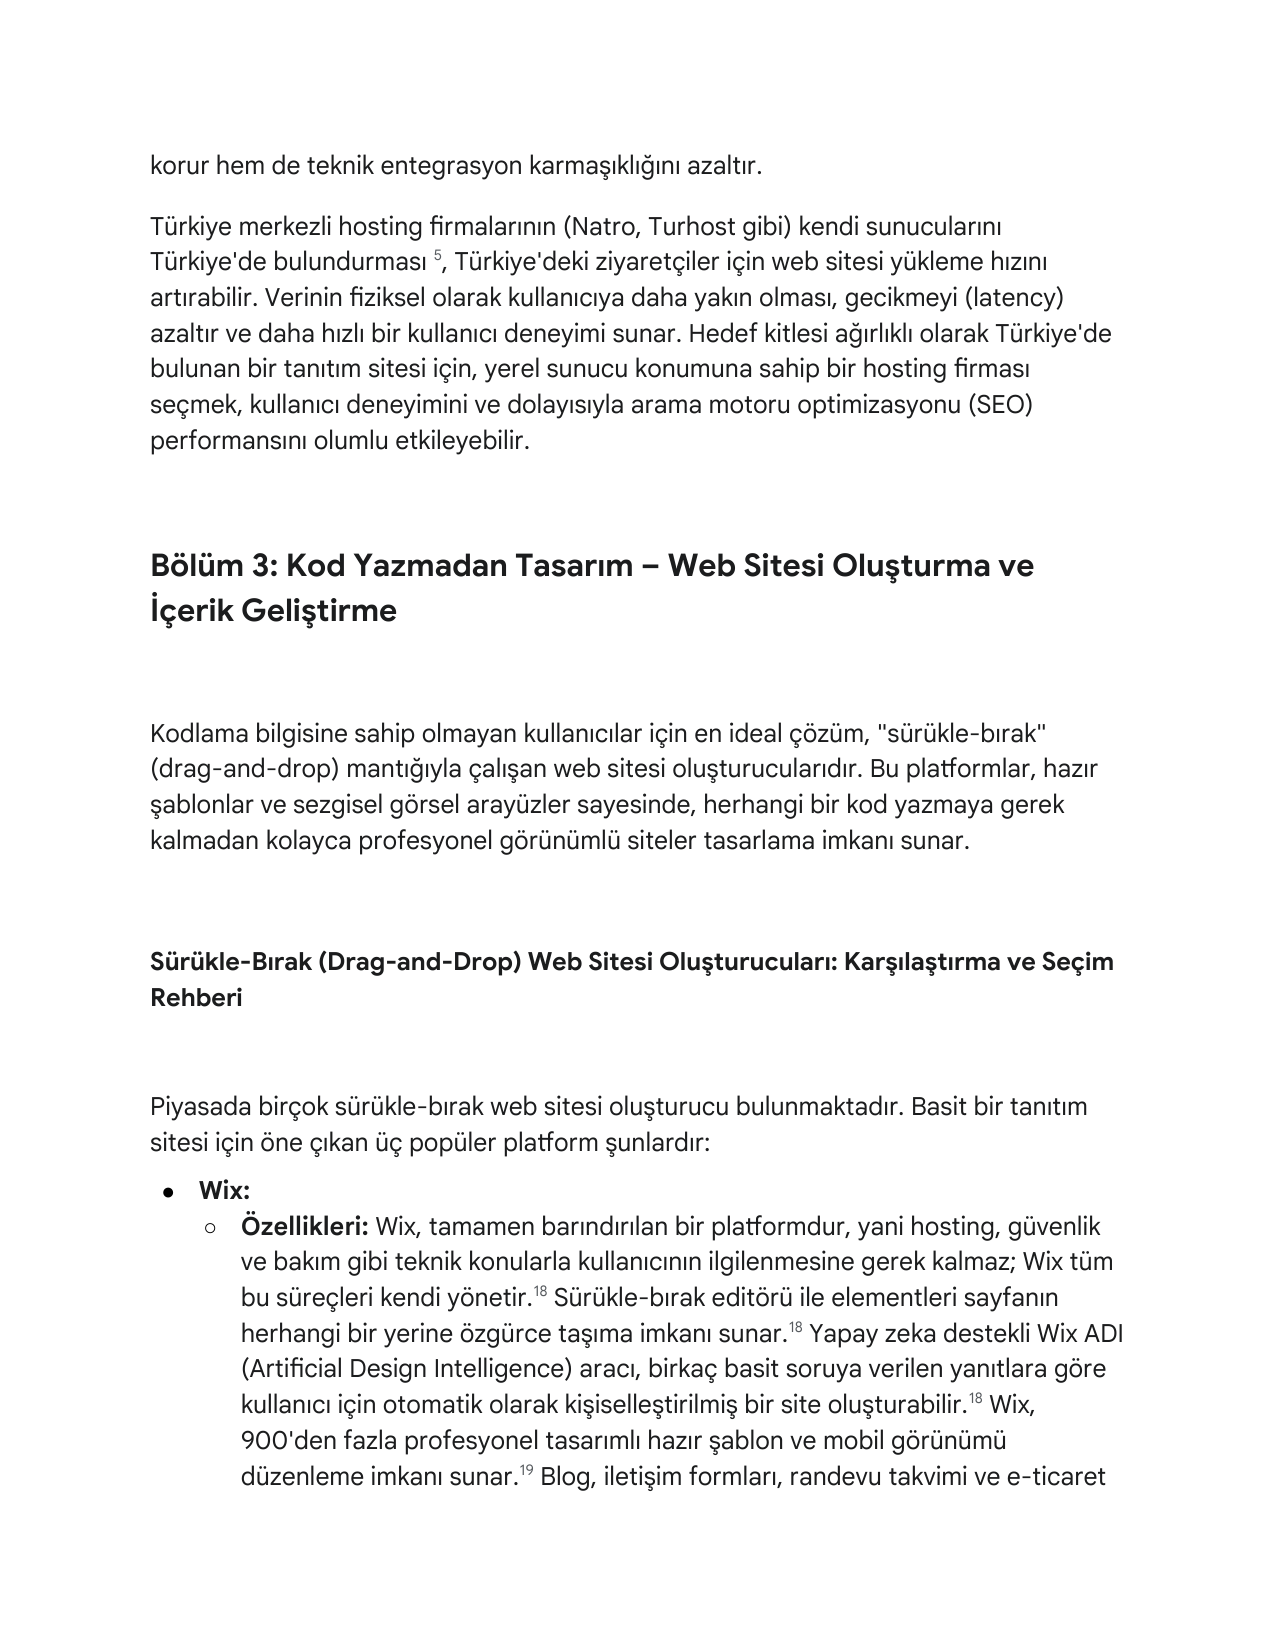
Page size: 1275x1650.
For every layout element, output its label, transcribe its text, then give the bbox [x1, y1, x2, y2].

subtitle Bölüm 3: Kod Yazmadan Tasarım – Web Sitesi Oluşturma ve İçerik Geliştirme [150, 547, 1125, 630]
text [150, 150, 1125, 181]
text Piyasada birçok sürükle-bırak web sitesi oluşturucu bulunmaktadır. Basit bir tanıtım sitesi için öne çıkan üç popüler platform şunlardır: [150, 1091, 1125, 1158]
text Kodlama bilgisine sahip olmayan kullanıcılar için en ideal çözüm, "sürükle-bırak" (drag-and-drop) mantığıyla çalışan web sitesi oluşturucularıdır. Bu platformlar, hazır şablonlar ve sezgisel görsel arayüzler sayesinde, herhangi bir kod yazmaya gerek kalmadan kolayca profesyonel görünümlü siteler tasarlama imkanı sunar. [150, 718, 1125, 856]
list Wix: [161, 1175, 1125, 1206]
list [203, 1211, 1125, 1492]
subtitle Sürükle-Bırak (Drag-and-Drop) Web Sitesi Oluşturucuları: Karşılaştırma ve Seçim Rehberi [150, 946, 1125, 1013]
text Türkiye merkezli hosting firmalarının (Natro, Turhost gibi) kendi sunucularını Türkiye'de bulundurması 5, Türkiye'deki ziyaretçiler için web sitesi yükleme hızını artırabilir. Verinin fiziksel olarak kullanıcıya daha yakın olması, gecikmeyi (latency) azaltır ve daha hızlı bir kullanıcı deneyimi sunar. Hedef kitlesi ağırlıklı olarak Türkiye'de bulunan bir tanıtım sitesi için, yerel sunucu konumuna sahip bir hosting firması seçmek, kullanıcı deneyimini ve dolayısıyla arama motoru optimizasyonu (SEO) performansını olumlu etkileyebilir. [150, 211, 1125, 456]
